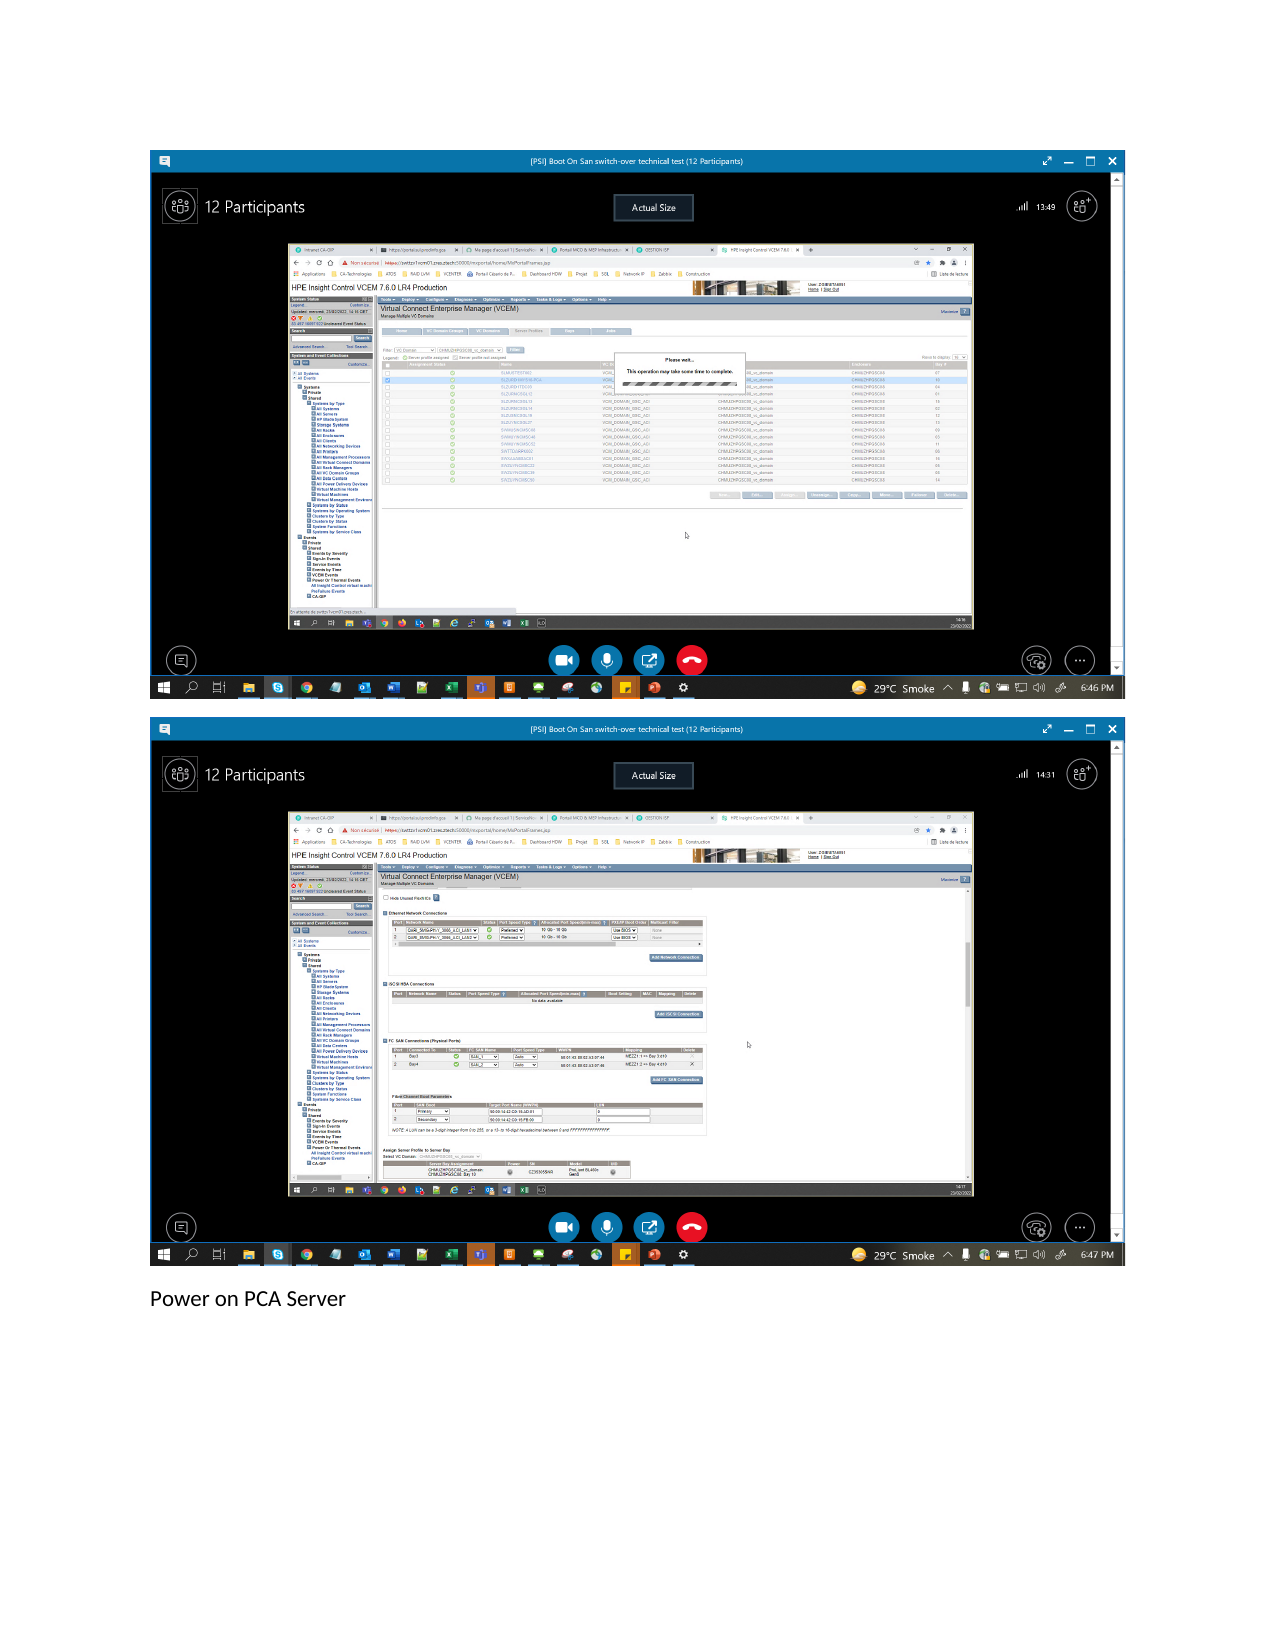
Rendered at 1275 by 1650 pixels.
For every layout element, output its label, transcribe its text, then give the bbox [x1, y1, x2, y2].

picture [160, 725, 169, 733]
text Power on PCA Server [150, 1284, 1125, 1313]
picture [150, 717, 1125, 1266]
picture [160, 157, 169, 165]
picture [150, 150, 1125, 699]
